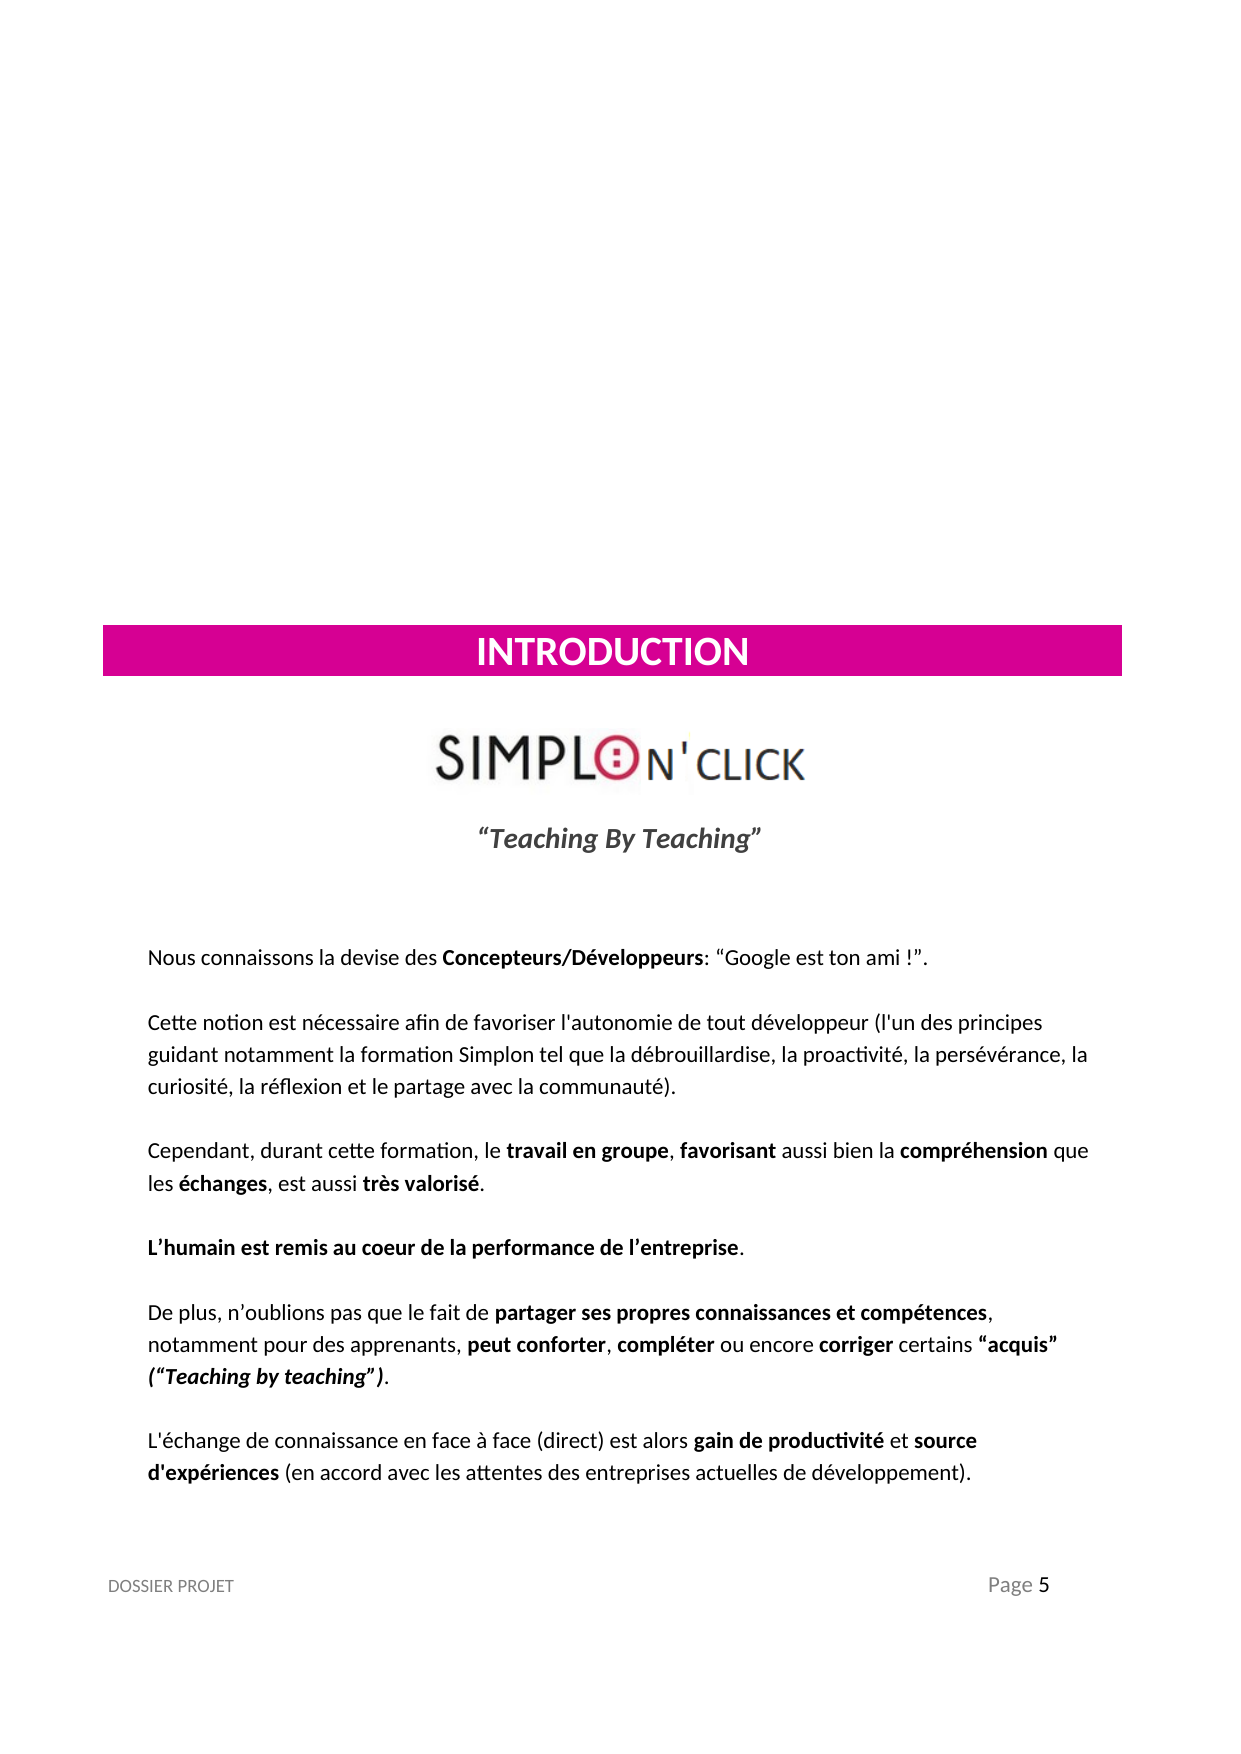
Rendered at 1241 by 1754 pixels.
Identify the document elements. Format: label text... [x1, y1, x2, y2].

text Cette notion est nécessaire afin de favoriser l'autonomie de tout développeur (l'un des principes guidant notamment la formation Simplon tel que la débrouillardise, la proactivité, la persévérance, la curiosité, la réflexion et le partage avec la communauté). [148, 1008, 1093, 1100]
text L’humain est remis au coeur de la performance de l’entreprise. [148, 1233, 1093, 1261]
text De plus, n’oublions pas que le fait de partager ses propres connaissances et compétences, notamment pour des apprenants, peut conforter, compléter ou encore corriger certains “acquis” (“Teaching by teaching”). [148, 1298, 1093, 1390]
text Cependant, durant cette formation, le travail en groupe, favorisant aussi bien la compréhension que les échanges, est aussi très valorisé. [148, 1137, 1093, 1197]
table_header INTRODUCTION [103, 625, 1122, 676]
text L'échange de connaissance en face à face (direct) est alors gain de productivité et source d'expériences (en accord avec les attentes des entreprises actuelles de développement). [148, 1426, 1093, 1487]
picture [423, 728, 817, 795]
text “Teaching By Teaching” [148, 820, 1093, 856]
text Nous connaissons la devise des Concepteurs/Développeurs: “Google est ton ami !”. [148, 943, 1093, 972]
